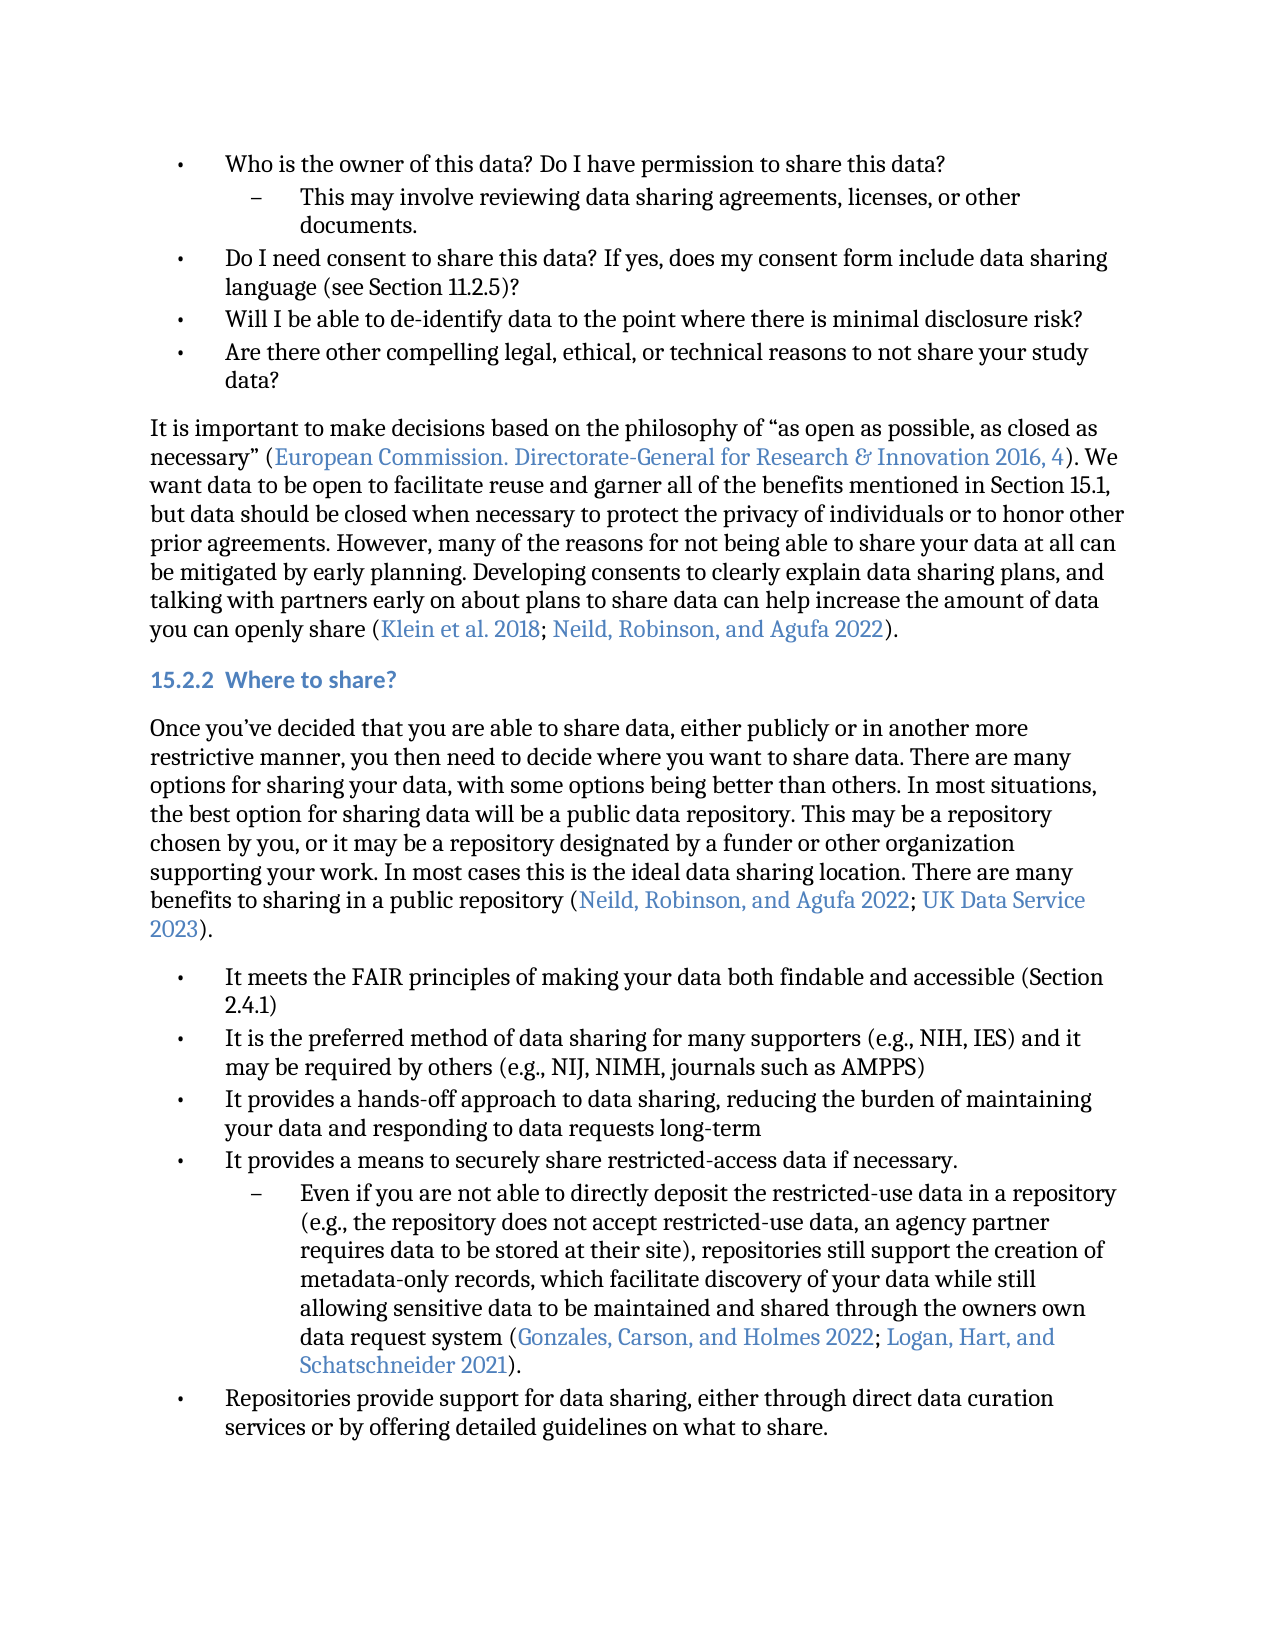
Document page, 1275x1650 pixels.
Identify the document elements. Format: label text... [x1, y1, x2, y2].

list Who is the owner of this data? Do I have permission to share this data? [175, 150, 1125, 179]
subtitle 15.2.2 Where to share? [150, 664, 1125, 695]
text Once you’ve decided that you are able to share data, either publicly or in another more restrictive manner, you then need to decide where you want to share data. There are many options for sharing your data, with some options being better than others. In most situations, the best option for sharing data will be a public data repository. This may be a repository chosen by you, or it may be a repository designated by a funder or other organization supporting your work. In most cases this is the ideal data sharing location. There are many benefits to sharing in a public repository (Neild, Robinson, and Agufa 2022; UK Data Service 2023). [150, 714, 1125, 944]
list This may involve reviewing data sharing agreements, licenses, or other documents. [250, 182, 1125, 240]
list Repositories provide support for data sharing, either through direct data curation services or by offering detailed guidelines on what to share. [175, 1384, 1125, 1441]
list Even if you are not able to directly deposit the restricted-use data in a repository (e.g., the repository does not accept restricted-use data, an agency partner requires data to be stored at their site), repositories still support the creation of metadata-only records, which facilitate discovery of your data while still allowing sensitive data to be maintained and shared through the owners own data request system (Gonzales, Carson, and Holmes 2022; Logan, Hart, and Schatschneider 2021). [250, 1179, 1125, 1380]
list It provides a hands-off approach to data sharing, reducing the burden of maintaining your data and responding to data requests long-term [175, 1085, 1125, 1143]
list It provides a means to securely share restricted-access data if necessary. [175, 1146, 1125, 1175]
list Do I need consent to share this data? If yes, does my consent form include data sharing language (see Section 11.2.5)? [175, 244, 1125, 301]
text It is important to make decisions based on the philosophy of “as open as possible, as closed as necessary” (European Commission. Directorate-General for Research & Innovation 2016, 4). We want data to be open to facilitate reuse and garner all of the benefits mentioned in Section 15.1, but data should be closed when necessary to protect the privacy of individuals or to honor other prior agreements. However, many of the reasons for not being able to share your data at all can be mitigated by early planning. Developing consents to clearly explain data sharing plans, and talking with partners early on about plans to share data can help increase the amount of data you can openly share (Klein et al. 2018; Neild, Robinson, and Agufa 2022). [150, 414, 1125, 644]
list It meets the FAIR principles of making your data both findable and accessible (Section 2.4.1) [175, 963, 1125, 1020]
list Are there other compelling legal, ethical, or technical reasons to not share your study data? [175, 337, 1125, 395]
list It is the preferred method of data sharing for many supporters (e.g., NIH, IES) and it may be required by others (e.g., NIJ, NIMH, journals such as AMPPS) [175, 1024, 1125, 1081]
list Will I be able to de-identify data to the point where there is minimal disclosure risk? [175, 305, 1125, 334]
